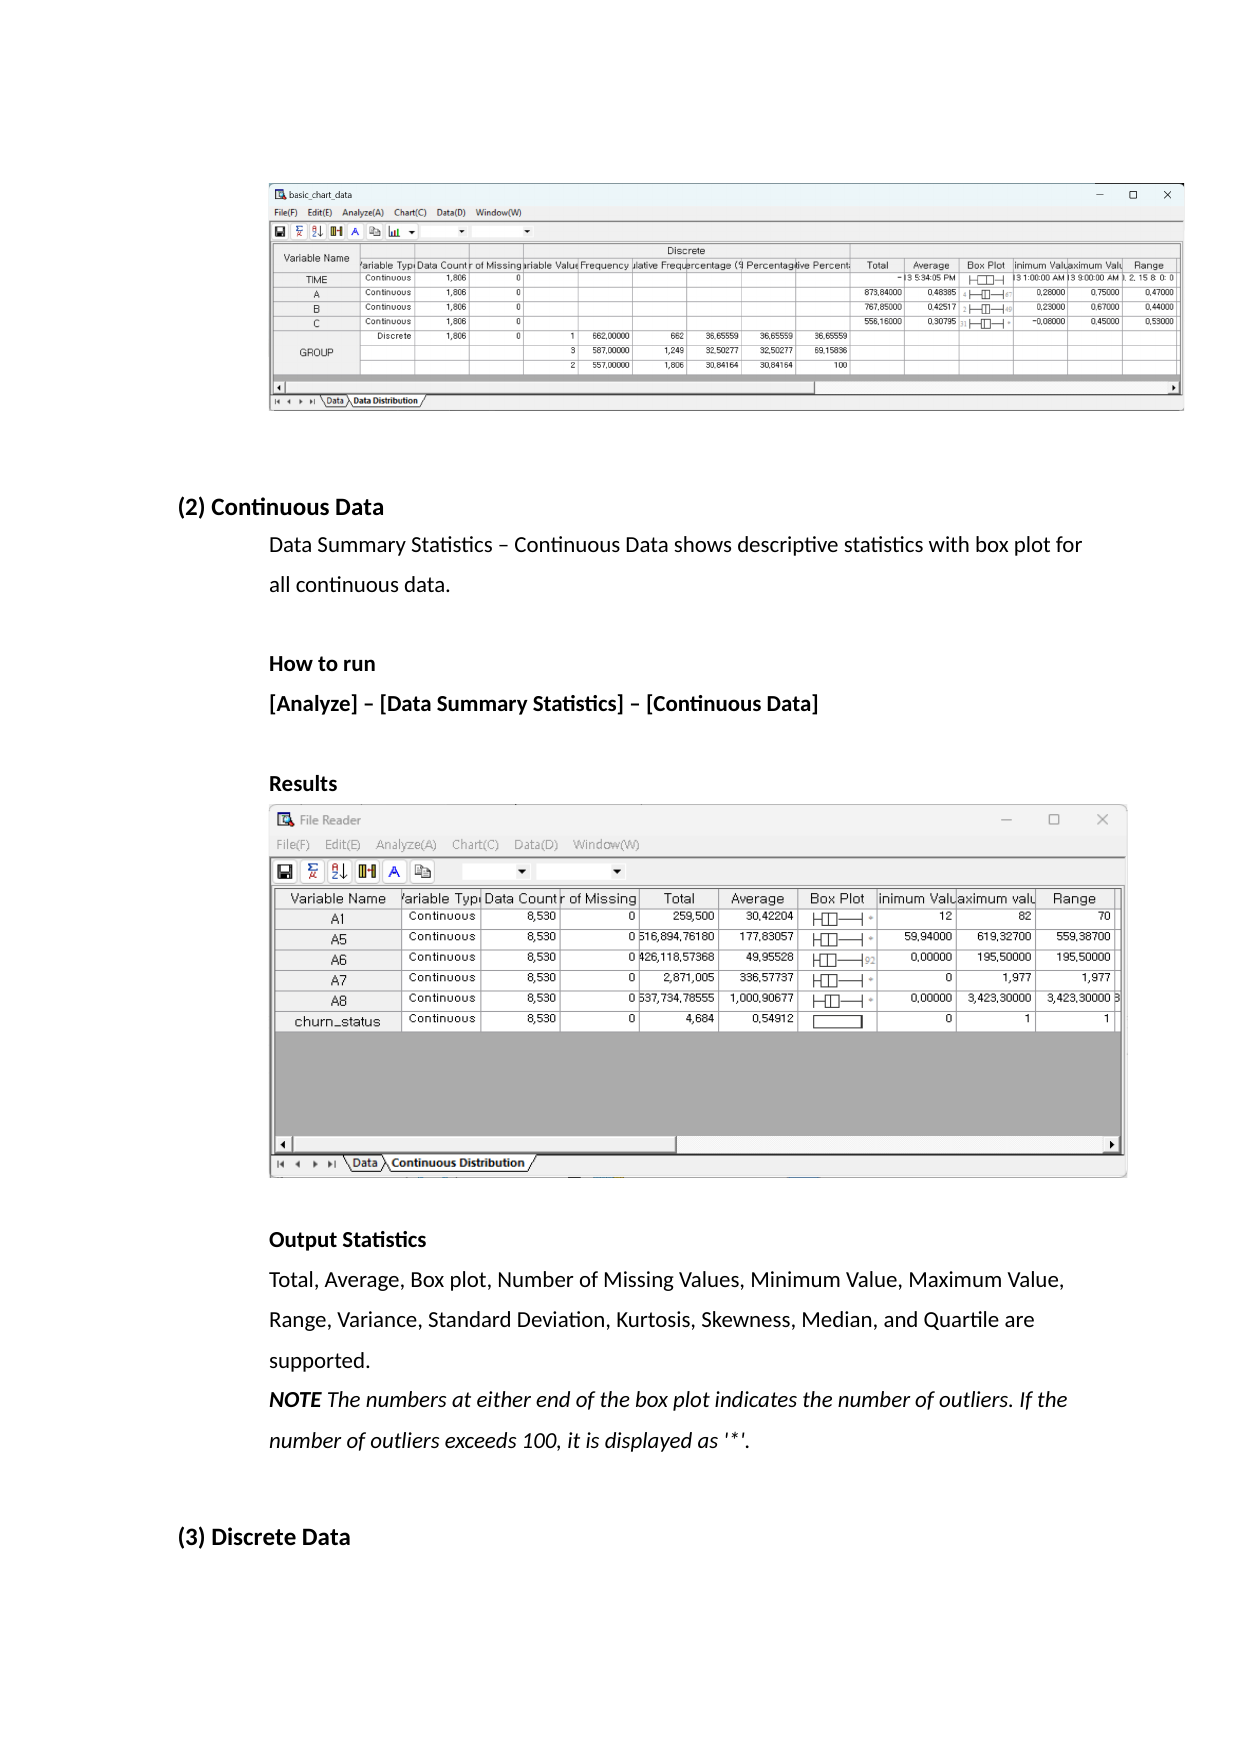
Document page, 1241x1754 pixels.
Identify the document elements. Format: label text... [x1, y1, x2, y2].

picture [268, 183, 1185, 411]
list Data Summary Statistics – Continuous Data shows descriptive statistics with box plot for all continuous data. [269, 525, 1092, 603]
list Total, Average, Box plot, Number of Missing Values, Minimum Value, Maximum Value, Range, Variance, Standard Deviation, Kurtosis, Skewness, Median, and Quartile are supported. [269, 1260, 1092, 1378]
text (3) Discrete Data [177, 1517, 1092, 1555]
list How to run [269, 645, 1092, 682]
list NOTE The numbers at either end of the box plot indicates the number of outliers. If the number of outliers exceeds 100, it is displayed as '*'. [269, 1381, 1092, 1459]
picture [268, 804, 1128, 1178]
list Results [269, 764, 1092, 801]
list [Analyze] – [Data Summary Statistics] – [Continuous Data] [269, 684, 1092, 722]
text (2) Continuous Data [177, 488, 1092, 525]
list Output Statistics [269, 1221, 1092, 1258]
